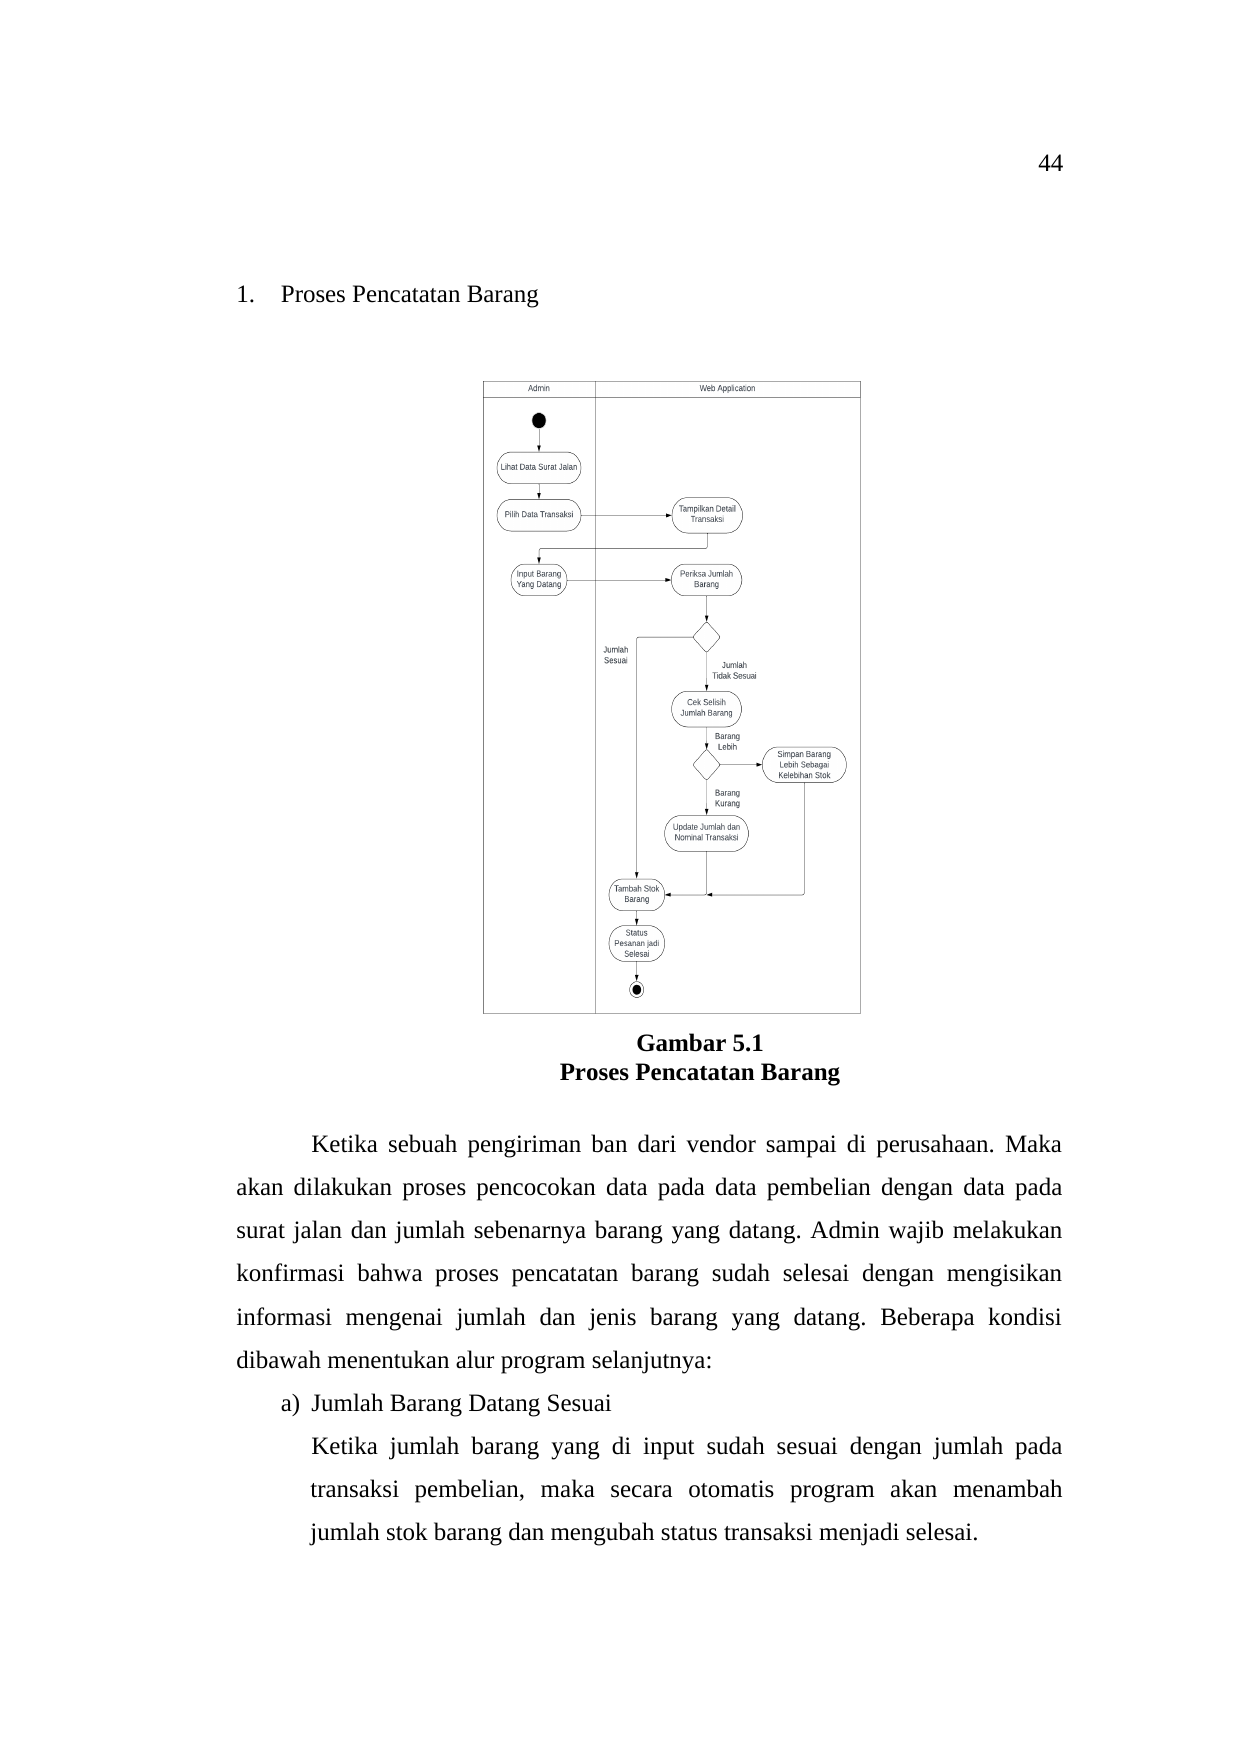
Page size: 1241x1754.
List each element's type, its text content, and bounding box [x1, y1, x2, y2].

list Proses Pencatatan Barang [236, 279, 1063, 308]
text Ketika sebuah pengiriman ban dari vendor sampai di perusahaan. Maka akan dilakukan proses pencocokan data pada data pembelian dengan data pada surat jalan dan jumlah sebenarnya barang yang datang. Admin wajib melakukan konfirmasi bahwa proses pencatatan barang sudah selesai dengan mengisikan informasi mengenai jumlah dan jenis barang yang datang. Beberapa kondisi dibawah menentukan alur program selanjutnya: [236, 1129, 1063, 1373]
text Proses Pencatatan Barang [385, 1057, 1014, 1086]
text Ketika jumlah barang yang di input sudah sesuai dengan jumlah pada transaksi pembelian, maka secara otomatis program akan menambah jumlah stok barang dan mengubah status transaksi menjadi selesai. [310, 1431, 1063, 1546]
text a) Jumlah Barang Datang Sesuai [281, 1388, 1063, 1417]
picture [469, 365, 874, 1029]
text Gambar 5.1 [385, 1028, 1014, 1057]
